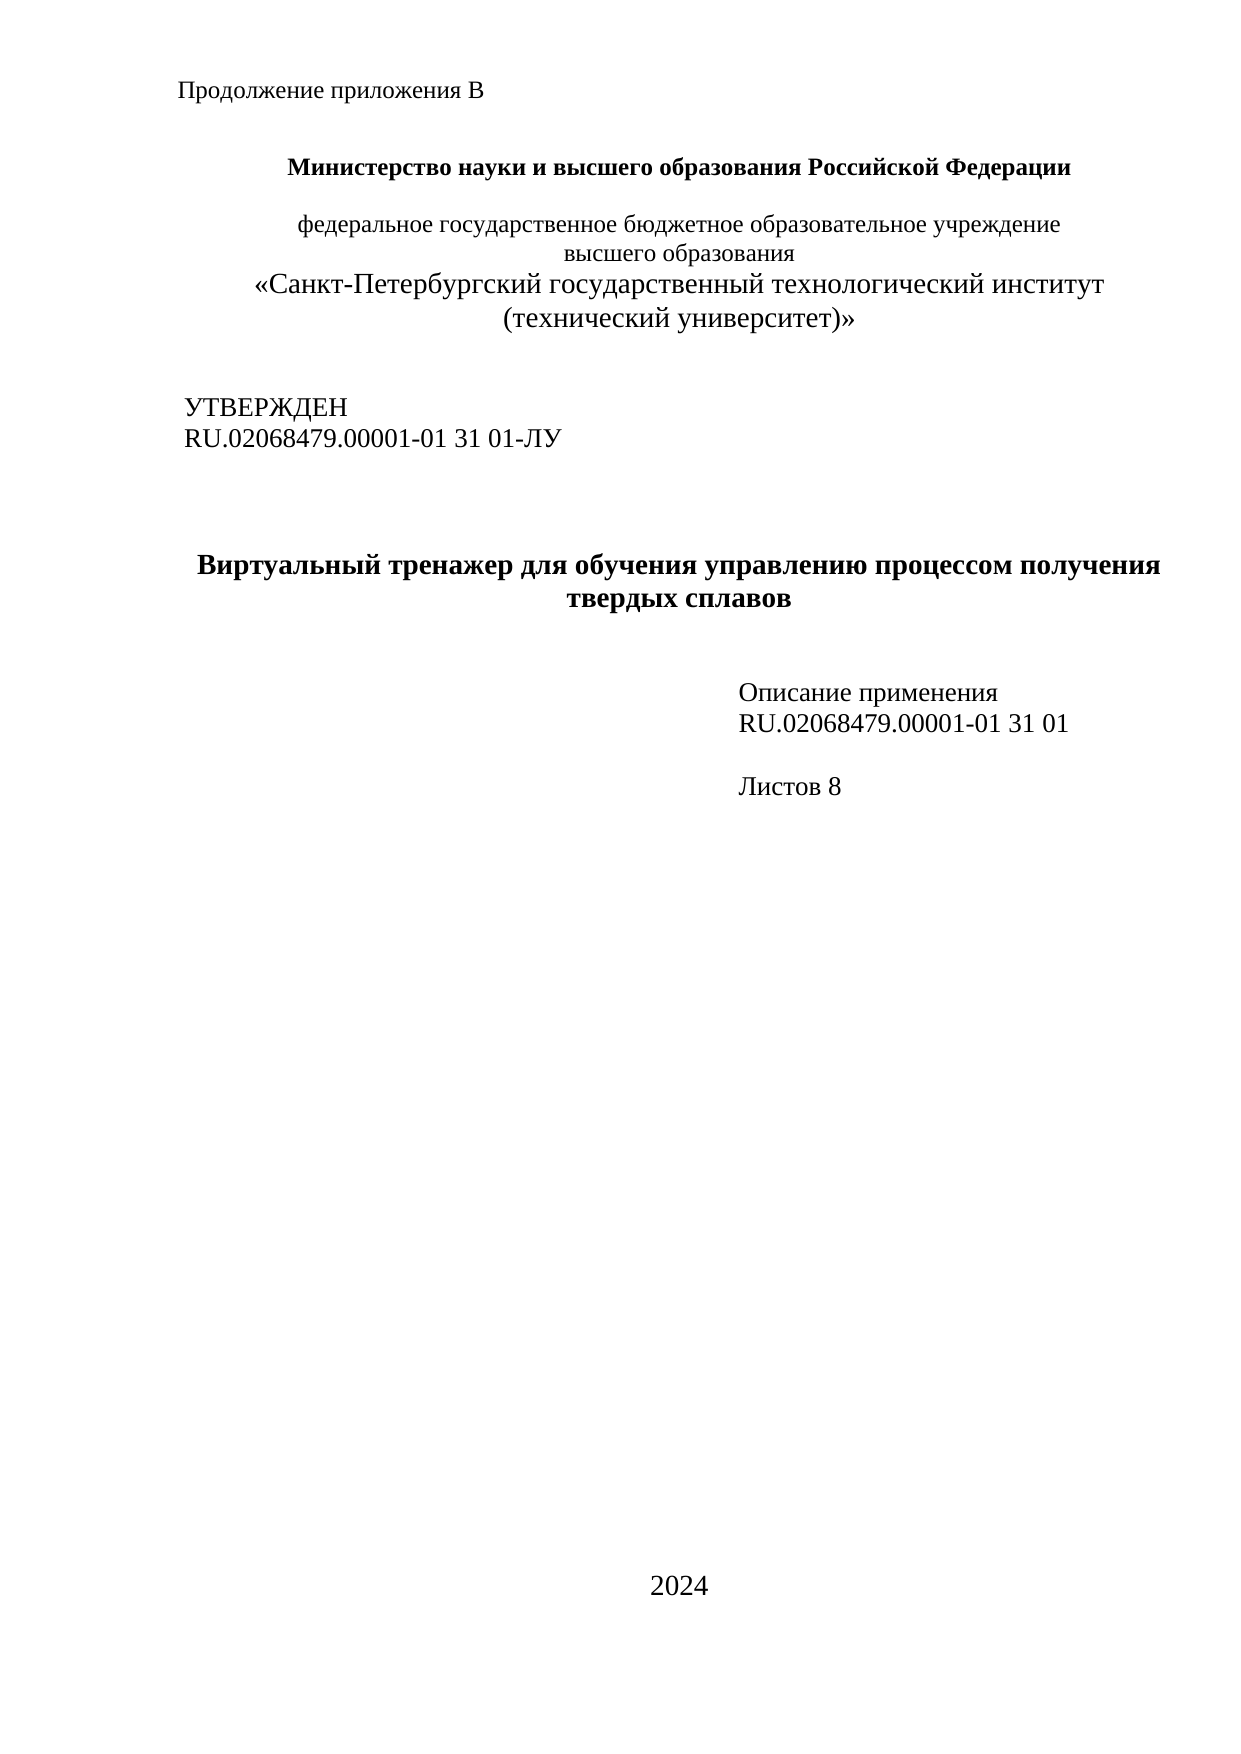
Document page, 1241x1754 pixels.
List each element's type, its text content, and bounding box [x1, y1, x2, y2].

text УТВЕРЖДЕН [177, 391, 1181, 422]
text RU.02068479.00001-01 31 01-ЛУ [177, 422, 1181, 453]
text «Санкт-Петербургский государственный технологический институт [177, 267, 1181, 300]
text Листов 8 [177, 770, 1181, 801]
text 2024 [177, 1568, 1181, 1601]
text высшего образования [177, 238, 1181, 267]
text федеральное государственное бюджетное образовательное учреждение [177, 209, 1181, 238]
text (технический университет)» [177, 300, 1181, 334]
text Описание применения [177, 676, 1181, 707]
text Министерство науки и высшего образования Российской Федерации [177, 152, 1181, 180]
text Виртуальный тренажер для обучения управлению процессом получения твердых сплавов [177, 547, 1181, 614]
text RU.02068479.00001-01 31 01 [177, 707, 1181, 739]
